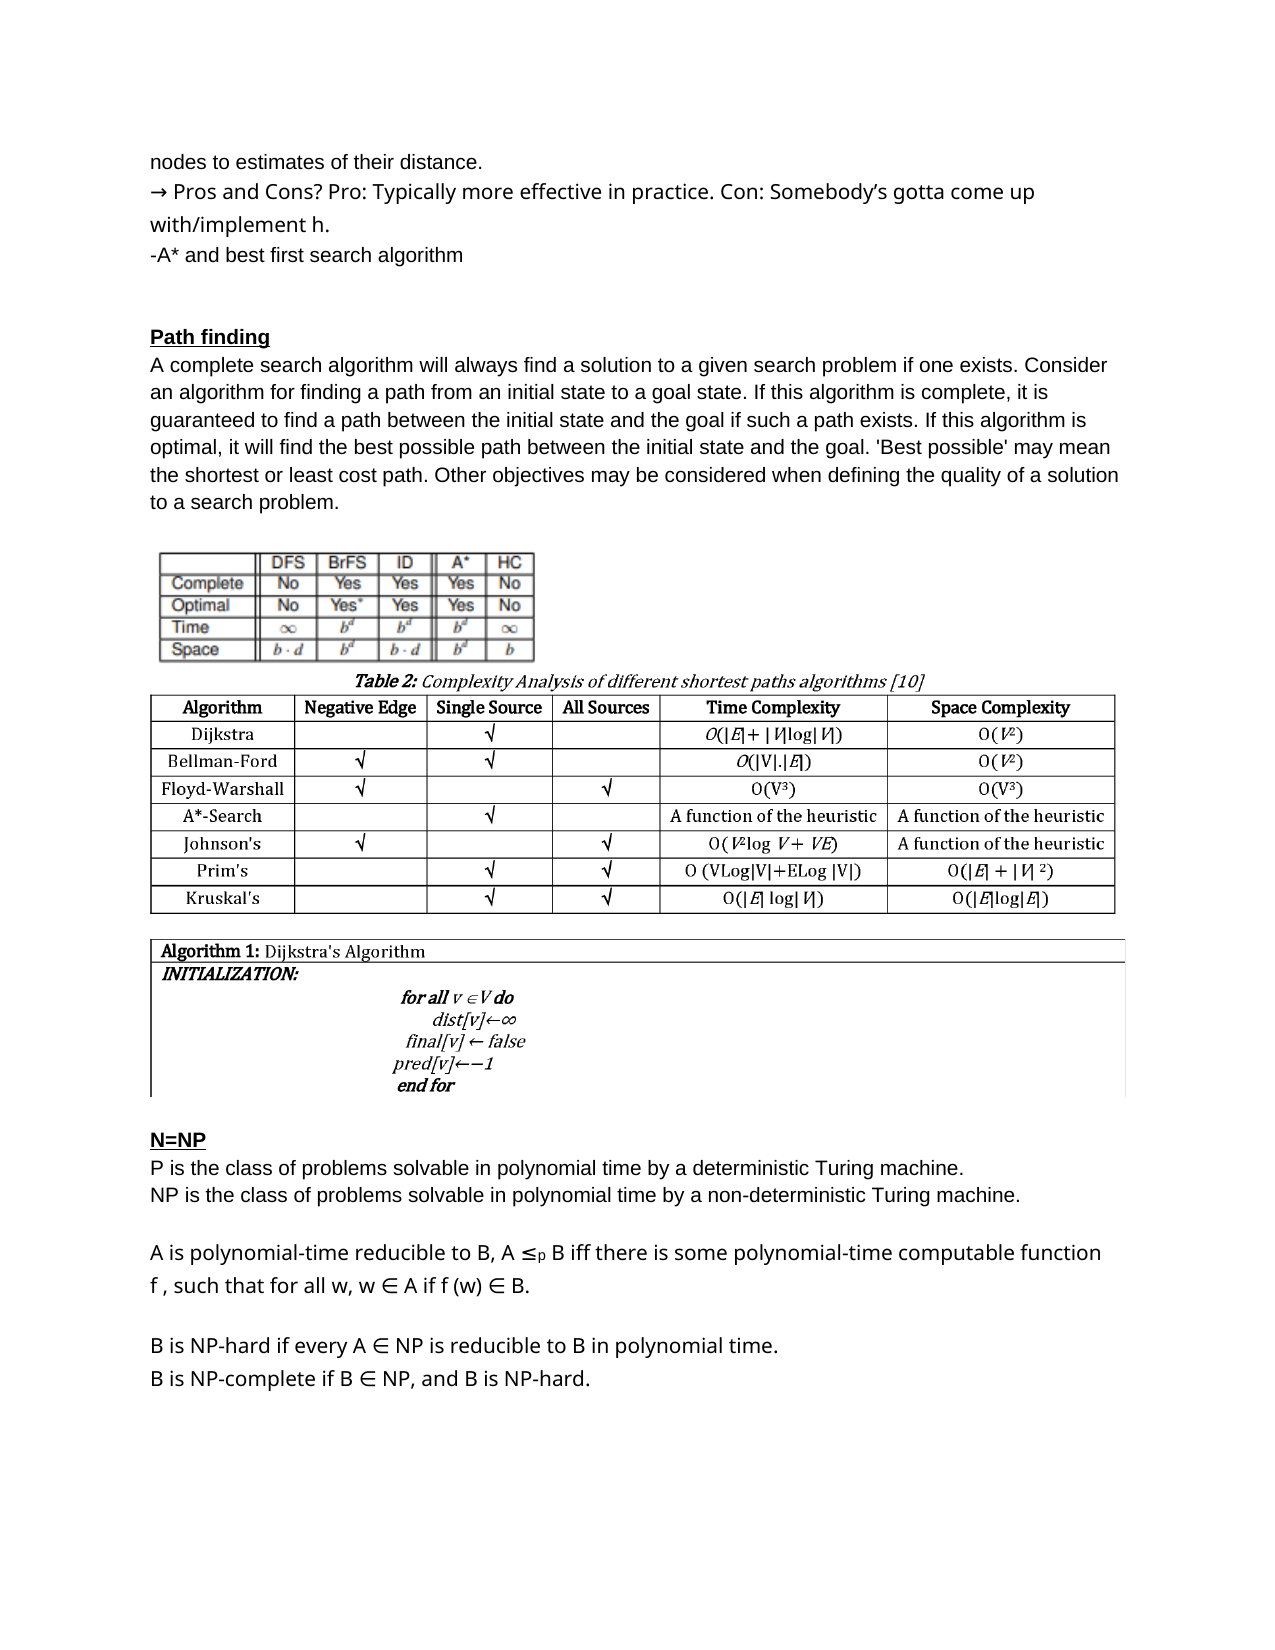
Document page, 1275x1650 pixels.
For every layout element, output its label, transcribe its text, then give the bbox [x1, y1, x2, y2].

text -A* and best first search algorithm [150, 243, 1125, 267]
text P is the class of problems solvable in polynomial time by a deterministic Turing machine. [150, 1156, 1125, 1180]
text NP is the class of problems solvable in polynomial time by a non-deterministic Turing machine. [150, 1183, 1125, 1207]
text → Pros and Cons? Pro: Typically more effective in practice. Con: Somebody’s gotta come up with/implement h. [150, 177, 1125, 238]
text Path finding [150, 325, 1125, 349]
picture [150, 674, 1125, 1097]
text B is NP-complete if B ∈ NP, and B is NP-hard. [150, 1364, 1125, 1392]
picture [150, 545, 546, 671]
text nodes to estimates of their distance. [150, 150, 1125, 174]
text A is polynomial-time reducible to B, A ≤p B iff there is some polynomial-time computable function f , such that for all w, w ∈ A if f (w) ∈ B. [150, 1238, 1125, 1299]
text N=NP [150, 1128, 1125, 1152]
text B is NP-hard if every A ∈ NP is reducible to B in polynomial time. [150, 1331, 1125, 1359]
text A complete search algorithm will always find a solution to a given search problem if one exists. Consider an algorithm for finding a path from an initial state to a goal state. If this algorithm is complete, it is guaranteed to find a path between the initial state and the goal if such a path exists. If this algorithm is optimal, it will find the best possible path between the initial state and the goal. 'Best possible' may mean the shortest or least cost path. Other objectives may be considered when defining the quality of a solution to a search problem. [150, 353, 1125, 514]
